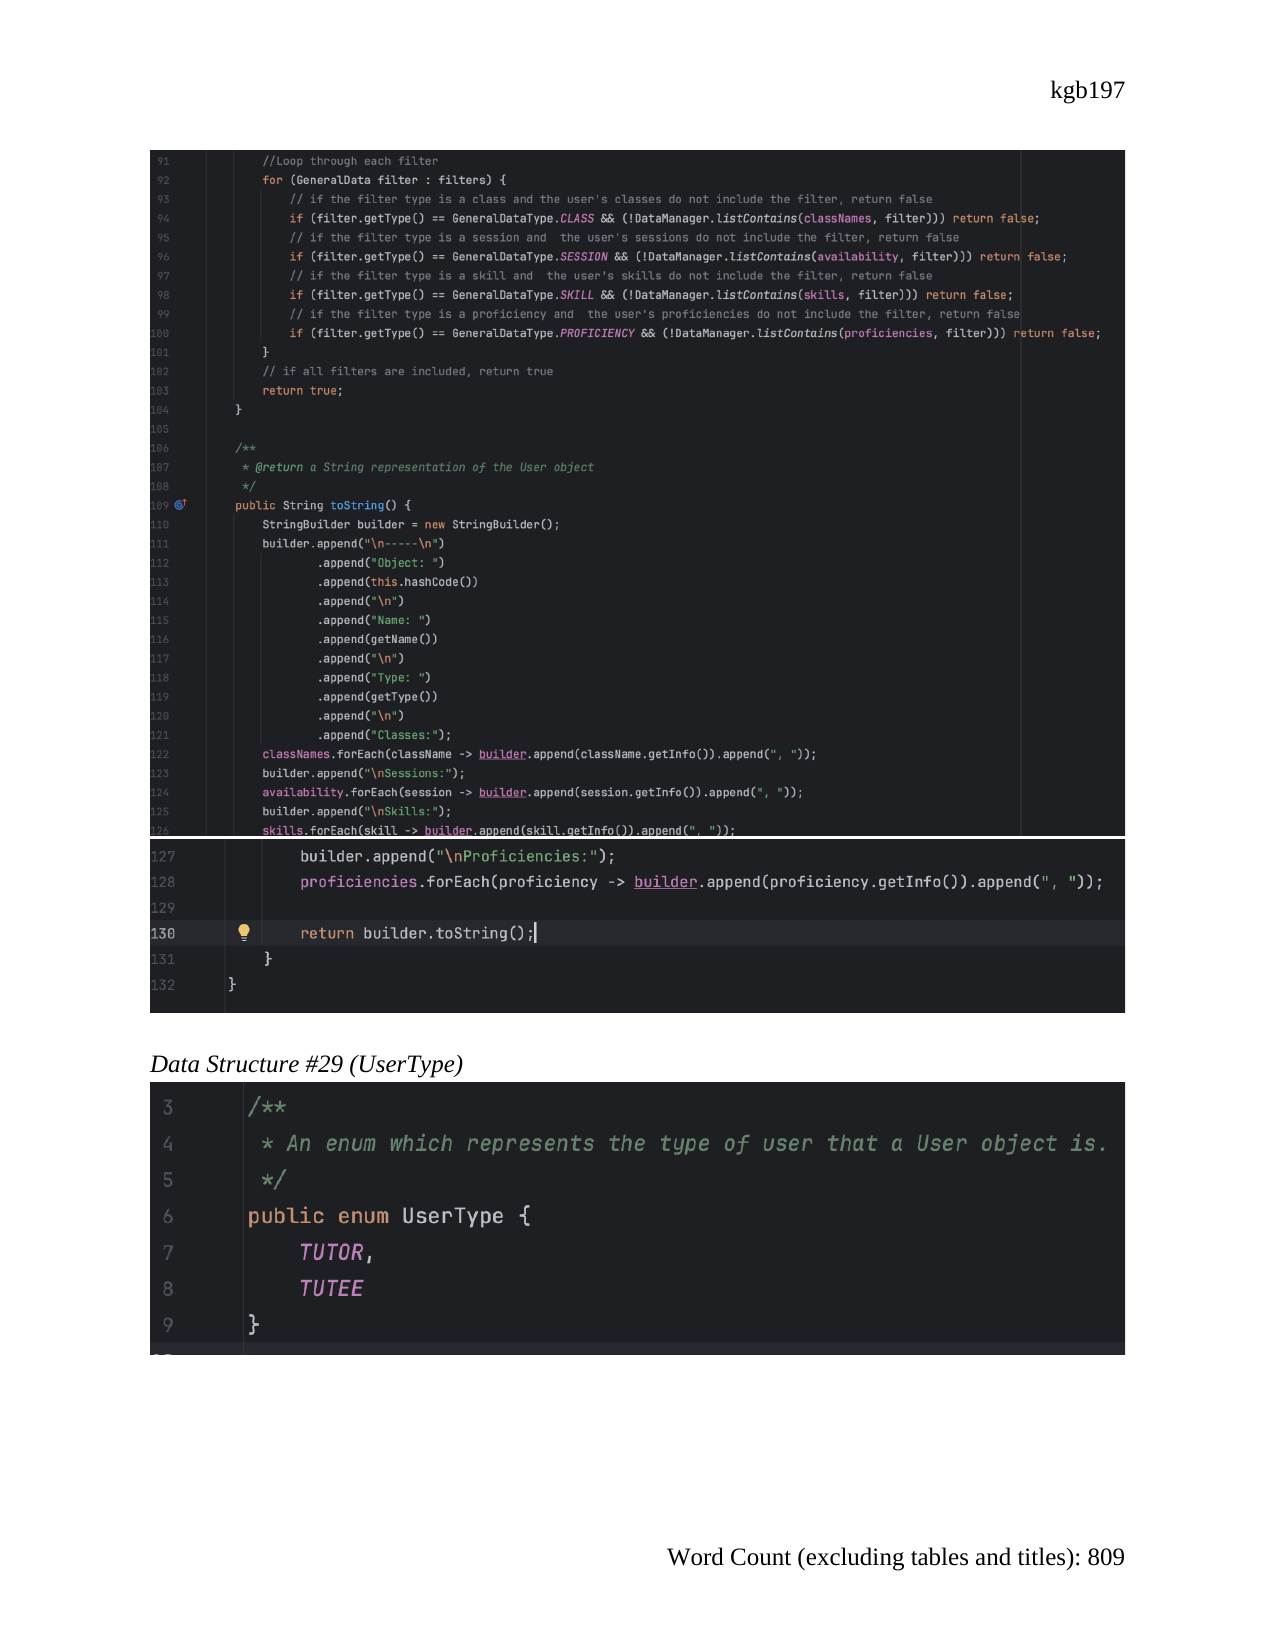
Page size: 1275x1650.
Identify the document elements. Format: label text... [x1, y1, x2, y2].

picture [150, 1082, 1125, 1355]
picture [150, 150, 1125, 836]
subtitle Data Structure #29 (UserType) [150, 1049, 1125, 1078]
picture [150, 839, 1125, 1013]
